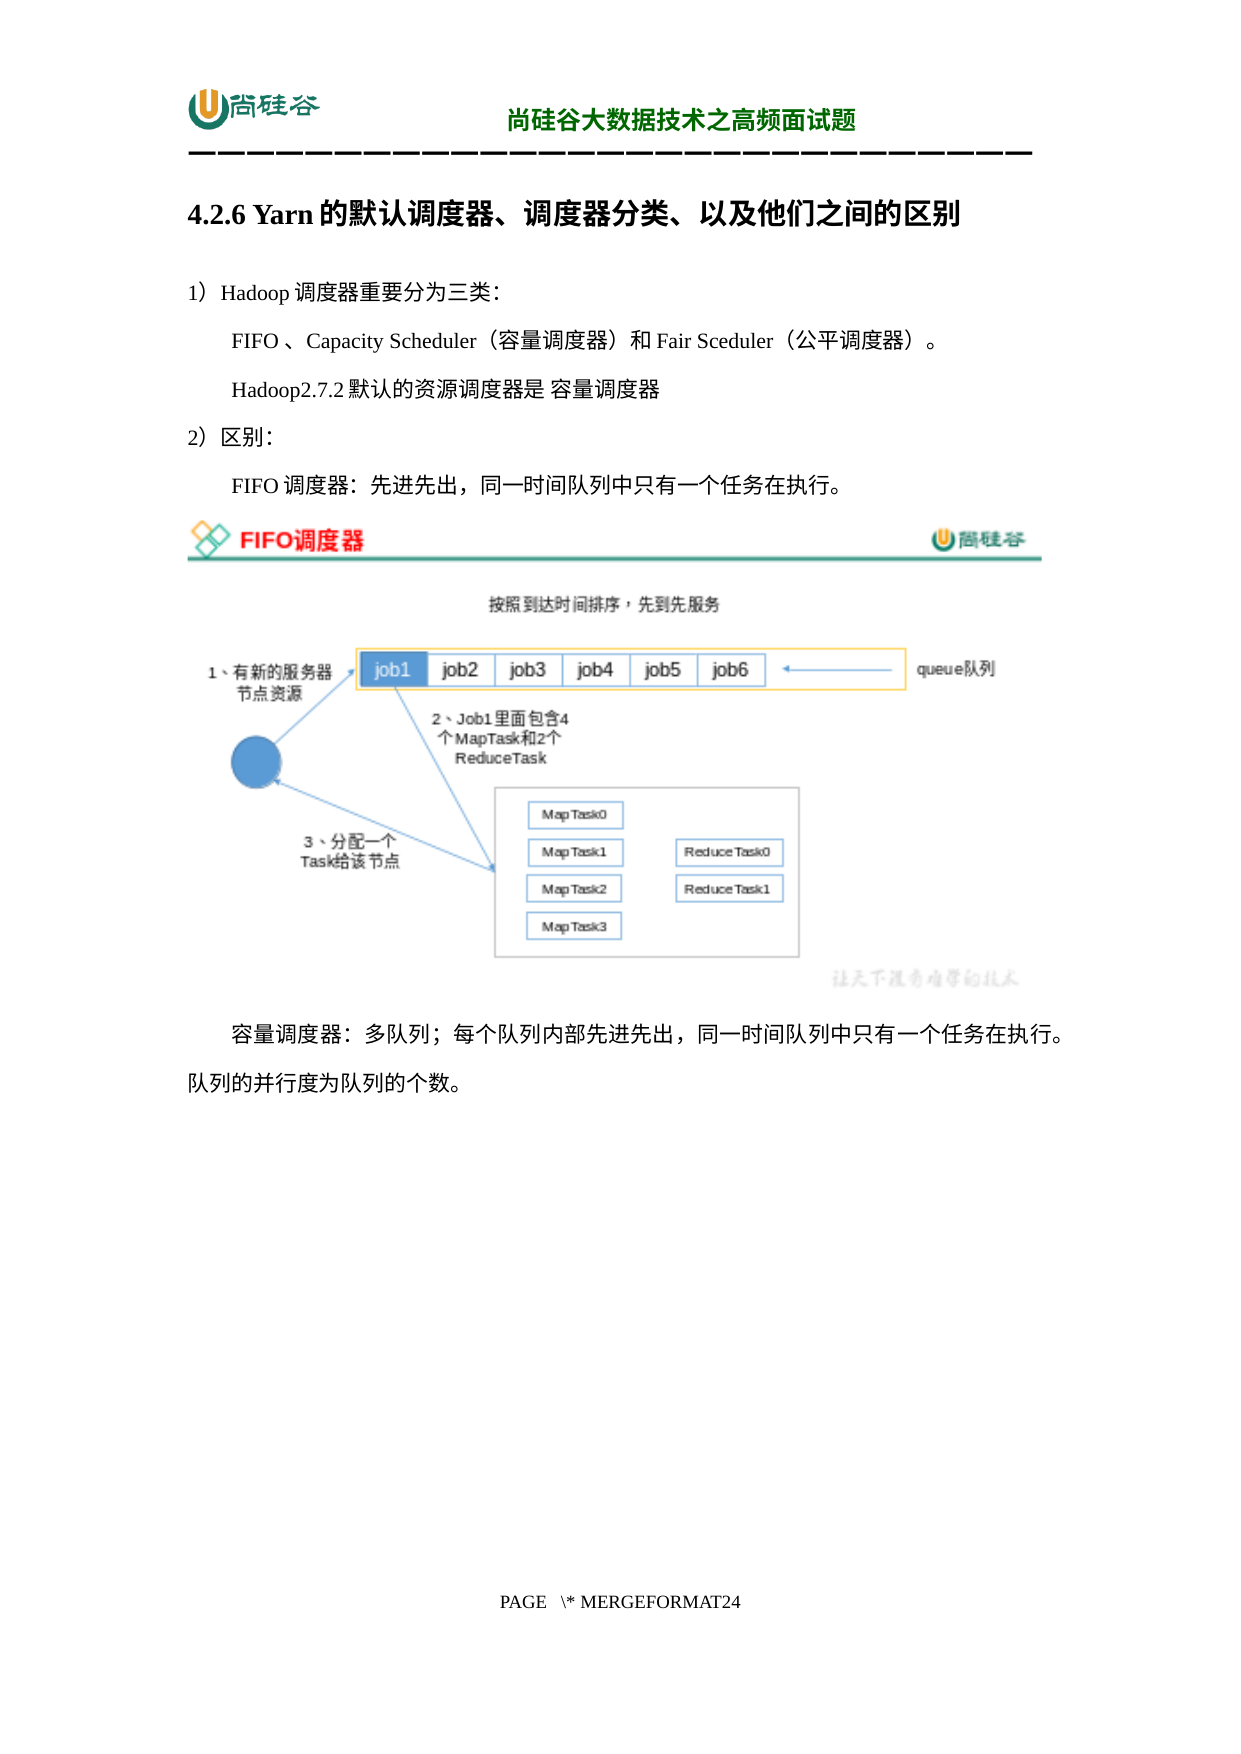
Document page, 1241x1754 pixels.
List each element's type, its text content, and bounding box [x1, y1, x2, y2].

subtitle 4.2.6 Yarn的默认调度器、调度器分类、以及他们之间的区别 [187, 179, 1053, 244]
text 1）Hadoop调度器重要分为三类： [187, 275, 1053, 307]
text 容量调度器：多队列；每个队列内部先进先出，同一时间队列中只有一个任务在执行。队列的并行度为队列的个数。 [187, 1017, 1053, 1098]
text FIFO 、Capacity Scheduler（容量调度器）和Fair Sceduler（公平调度器）。 [231, 323, 1053, 356]
text 2）区别： [187, 420, 1053, 452]
text FIFO调度器：先进先出，同一时间队列中只有一个任务在执行。 [187, 468, 1053, 501]
text Hadoop2.7.2默认的资源调度器是 容量调度器 [231, 371, 1053, 404]
